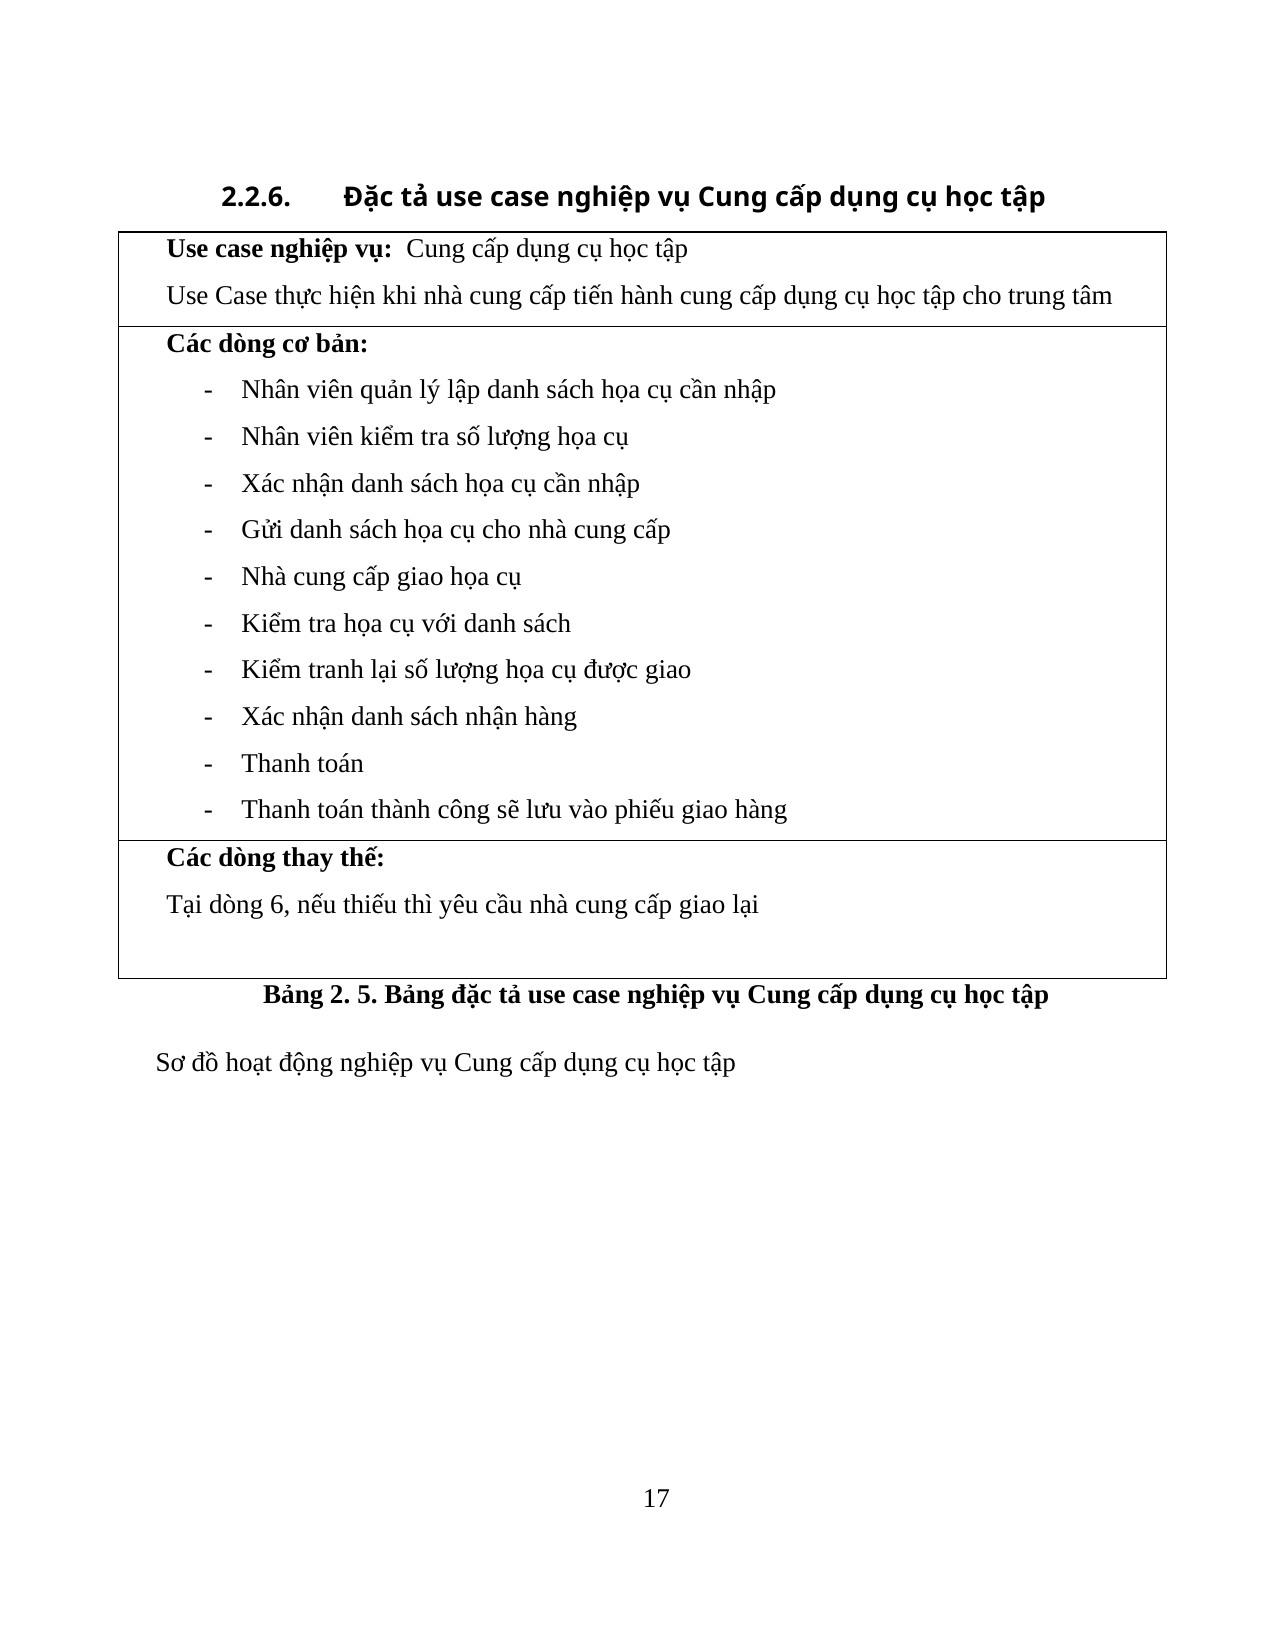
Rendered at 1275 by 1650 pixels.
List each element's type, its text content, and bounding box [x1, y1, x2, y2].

text Sơ đồ hoạt động nghiệp vụ Cung cấp dụng cụ học tập [118, 1046, 1157, 1077]
table_cell Các dòng thay thế: Tại dòng 6, nếu thiếu thì yêu cầu nhà cung cấp giao lại [119, 841, 1166, 978]
table_header Use case nghiệp vụ: Cung cấp dụng cụ học tập Use Case thực hiện khi nhà cung cấp tiến hành cung cấp dụng cụ học tập cho trung tâm [119, 233, 1166, 326]
subtitle Đặc tả use case nghiệp vụ Cung cấp dụng cụ học tập [177, 177, 1157, 214]
text Bảng 2. 5. Bảng đặc tả use case nghiệp vụ Cung cấp dụng cụ học tập [118, 979, 1157, 1010]
table_cell Các dòng cơ bản: Nhân viên quản lý lập danh sách họa cụ cần nhập Nhân viên kiểm tra số lượng họa cụ Xác nhận danh sách họa cụ cần nhập Gửi danh sách họa cụ cho nhà cung cấp Nhà cung cấp giao họa cụ Kiểm tra họa cụ với danh sách Kiểm tranh lại số lượng họa cụ được giao Xác nhận danh sách nhận hàng Thanh toán Thanh toán thành công sẽ lưu vào phiếu giao hàng [119, 327, 1166, 840]
